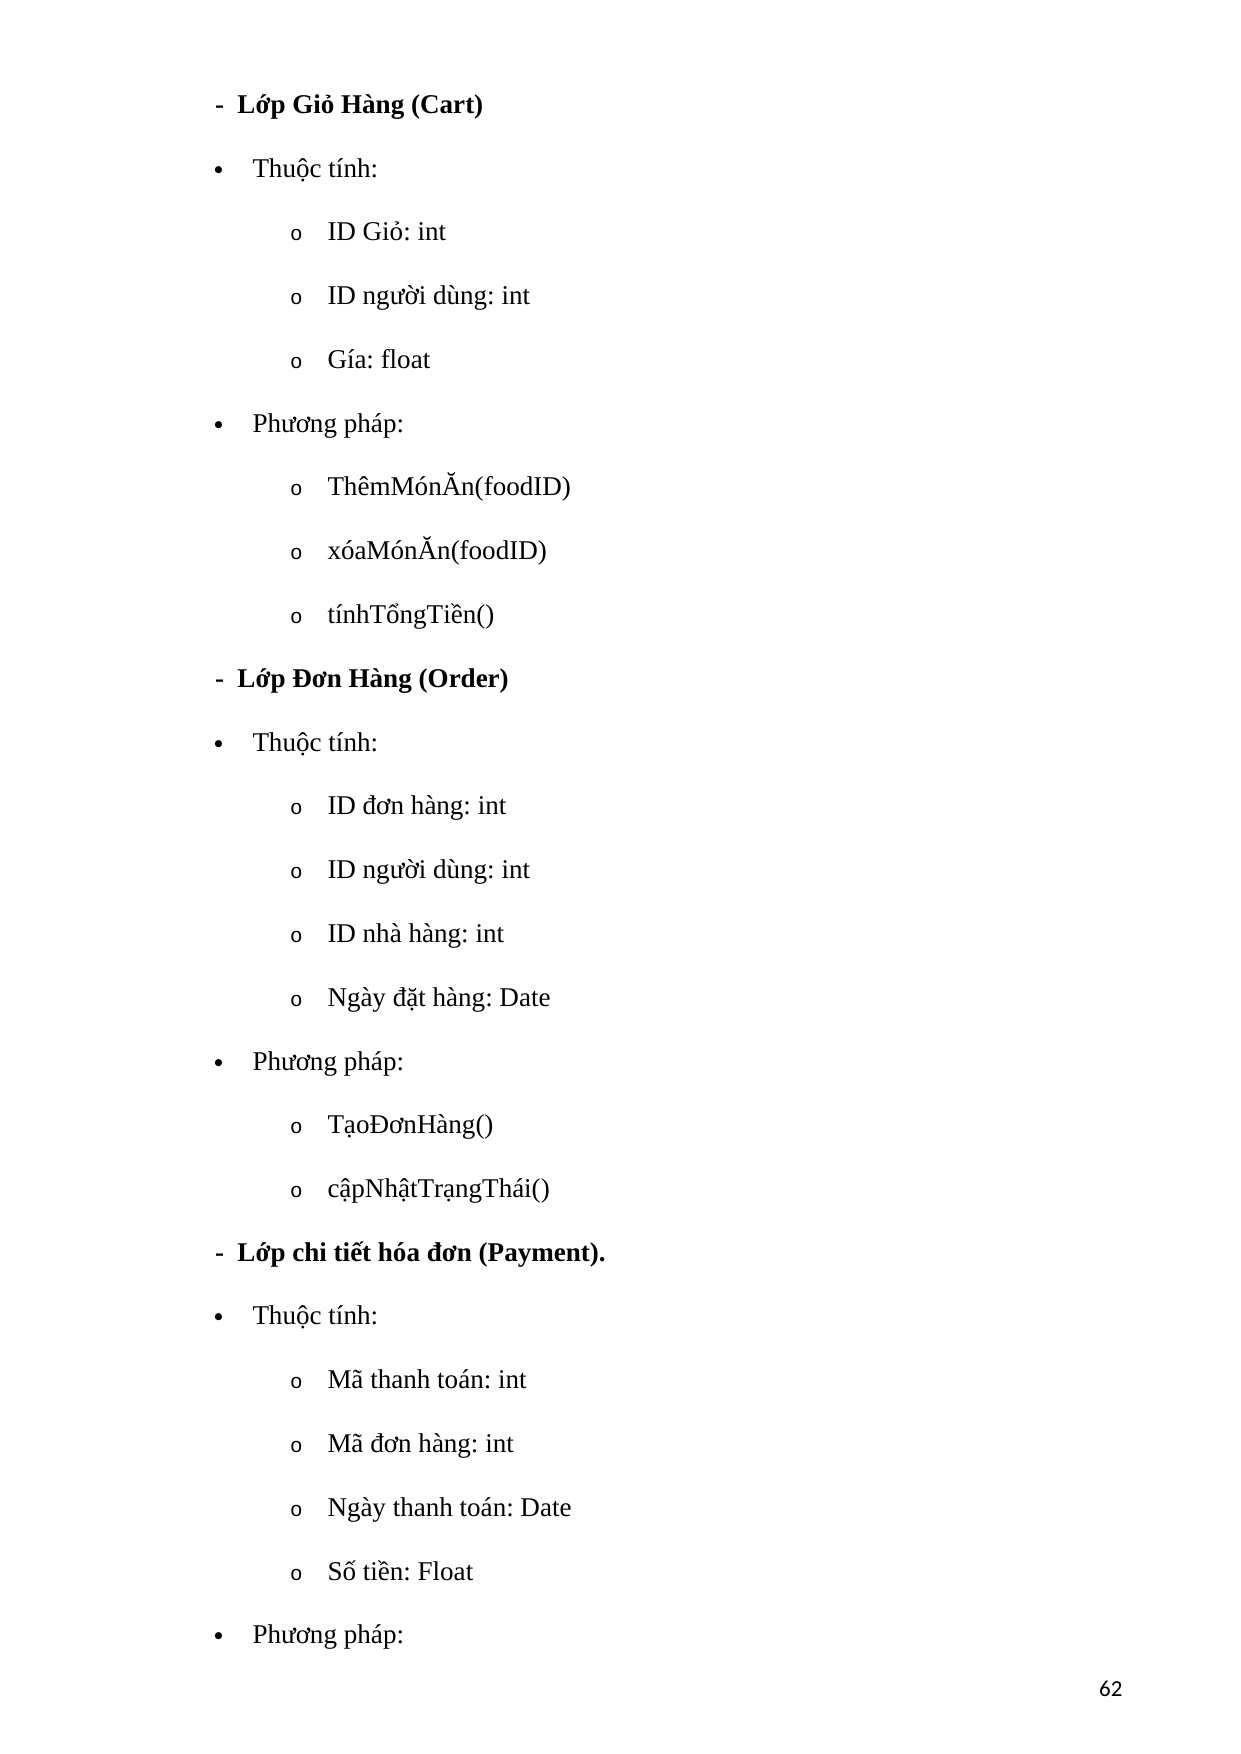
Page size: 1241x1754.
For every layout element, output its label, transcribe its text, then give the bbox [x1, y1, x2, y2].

list Phương pháp: [215, 1619, 1122, 1650]
list Số tiền: Float [290, 1555, 1122, 1586]
list TạoĐơnHàng() [290, 1108, 1122, 1140]
list Thuộc tính: [215, 1299, 1122, 1331]
list Phương pháp: [215, 1045, 1122, 1076]
list ID người dùng: int [290, 279, 1122, 311]
text - Lớp chi tiết hóa đơn (Payment). [215, 1236, 1122, 1267]
list tínhTổngTiền() [290, 598, 1122, 630]
list ThêmMónĂn(foodID) [290, 471, 1122, 502]
list Phương pháp: [215, 407, 1122, 438]
list Mã thanh toán: int [290, 1363, 1122, 1394]
text - Lớp Giỏ Hàng (Cart) [215, 89, 1122, 120]
list xóaMónĂn(foodID) [290, 534, 1122, 566]
list Thuộc tính: [215, 726, 1122, 757]
list cậpNhậtTrạngThái() [290, 1172, 1122, 1204]
list Ngày thanh toán: Date [290, 1491, 1122, 1522]
list ID người dùng: int [290, 853, 1122, 884]
list Thuộc tính: [215, 152, 1122, 183]
list Mã đơn hàng: int [290, 1427, 1122, 1458]
list ID nhà hàng: int [290, 917, 1122, 948]
list ID đơn hàng: int [290, 789, 1122, 821]
list Gía: float [290, 343, 1122, 375]
list ID Giỏ: int [290, 215, 1122, 247]
list Ngày đặt hàng: Date [290, 981, 1122, 1012]
text - Lớp Đơn Hàng (Order) [215, 662, 1122, 693]
